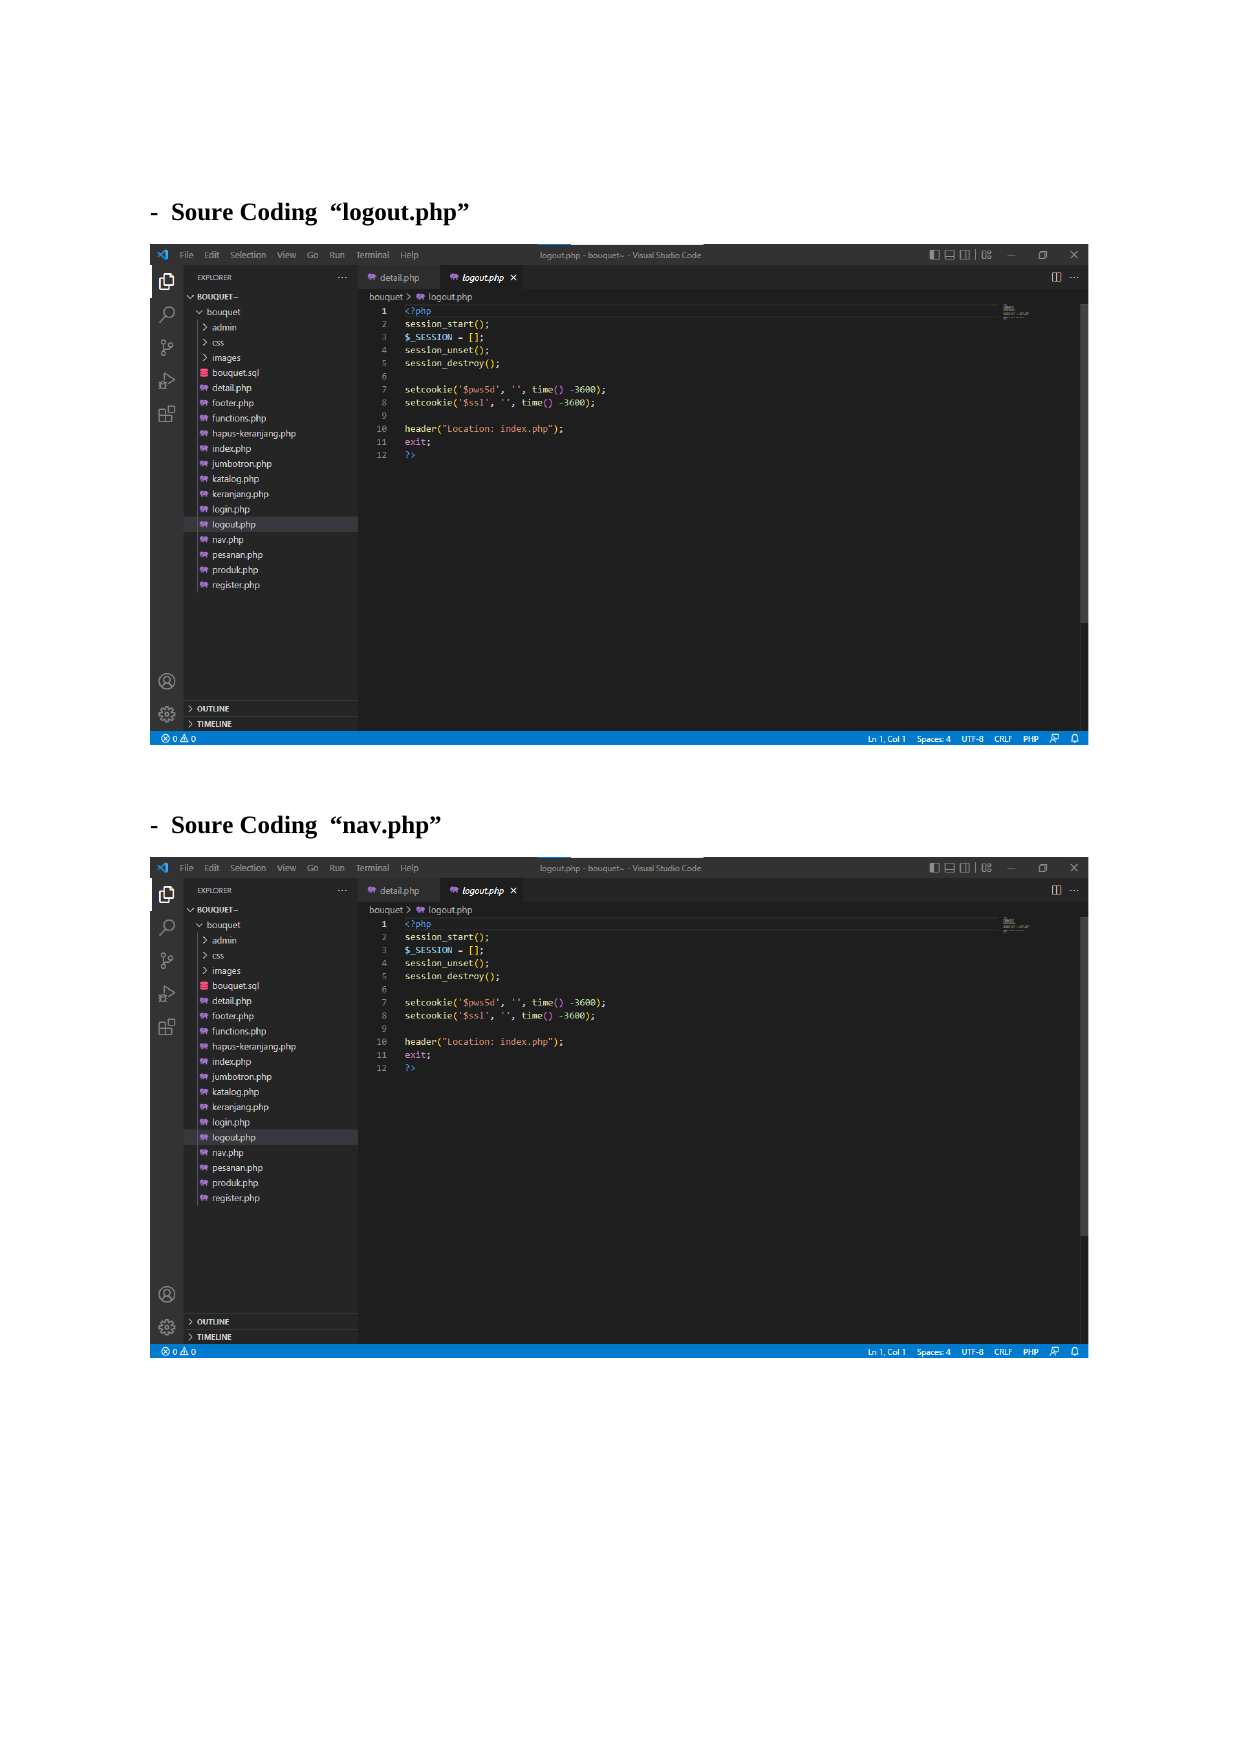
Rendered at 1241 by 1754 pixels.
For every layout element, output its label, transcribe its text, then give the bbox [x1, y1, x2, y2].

picture [150, 857, 1089, 1358]
text - Soure Coding “nav.php” [150, 810, 1090, 839]
text - Soure Coding “logout.php” [150, 197, 1090, 226]
picture [150, 244, 1089, 745]
